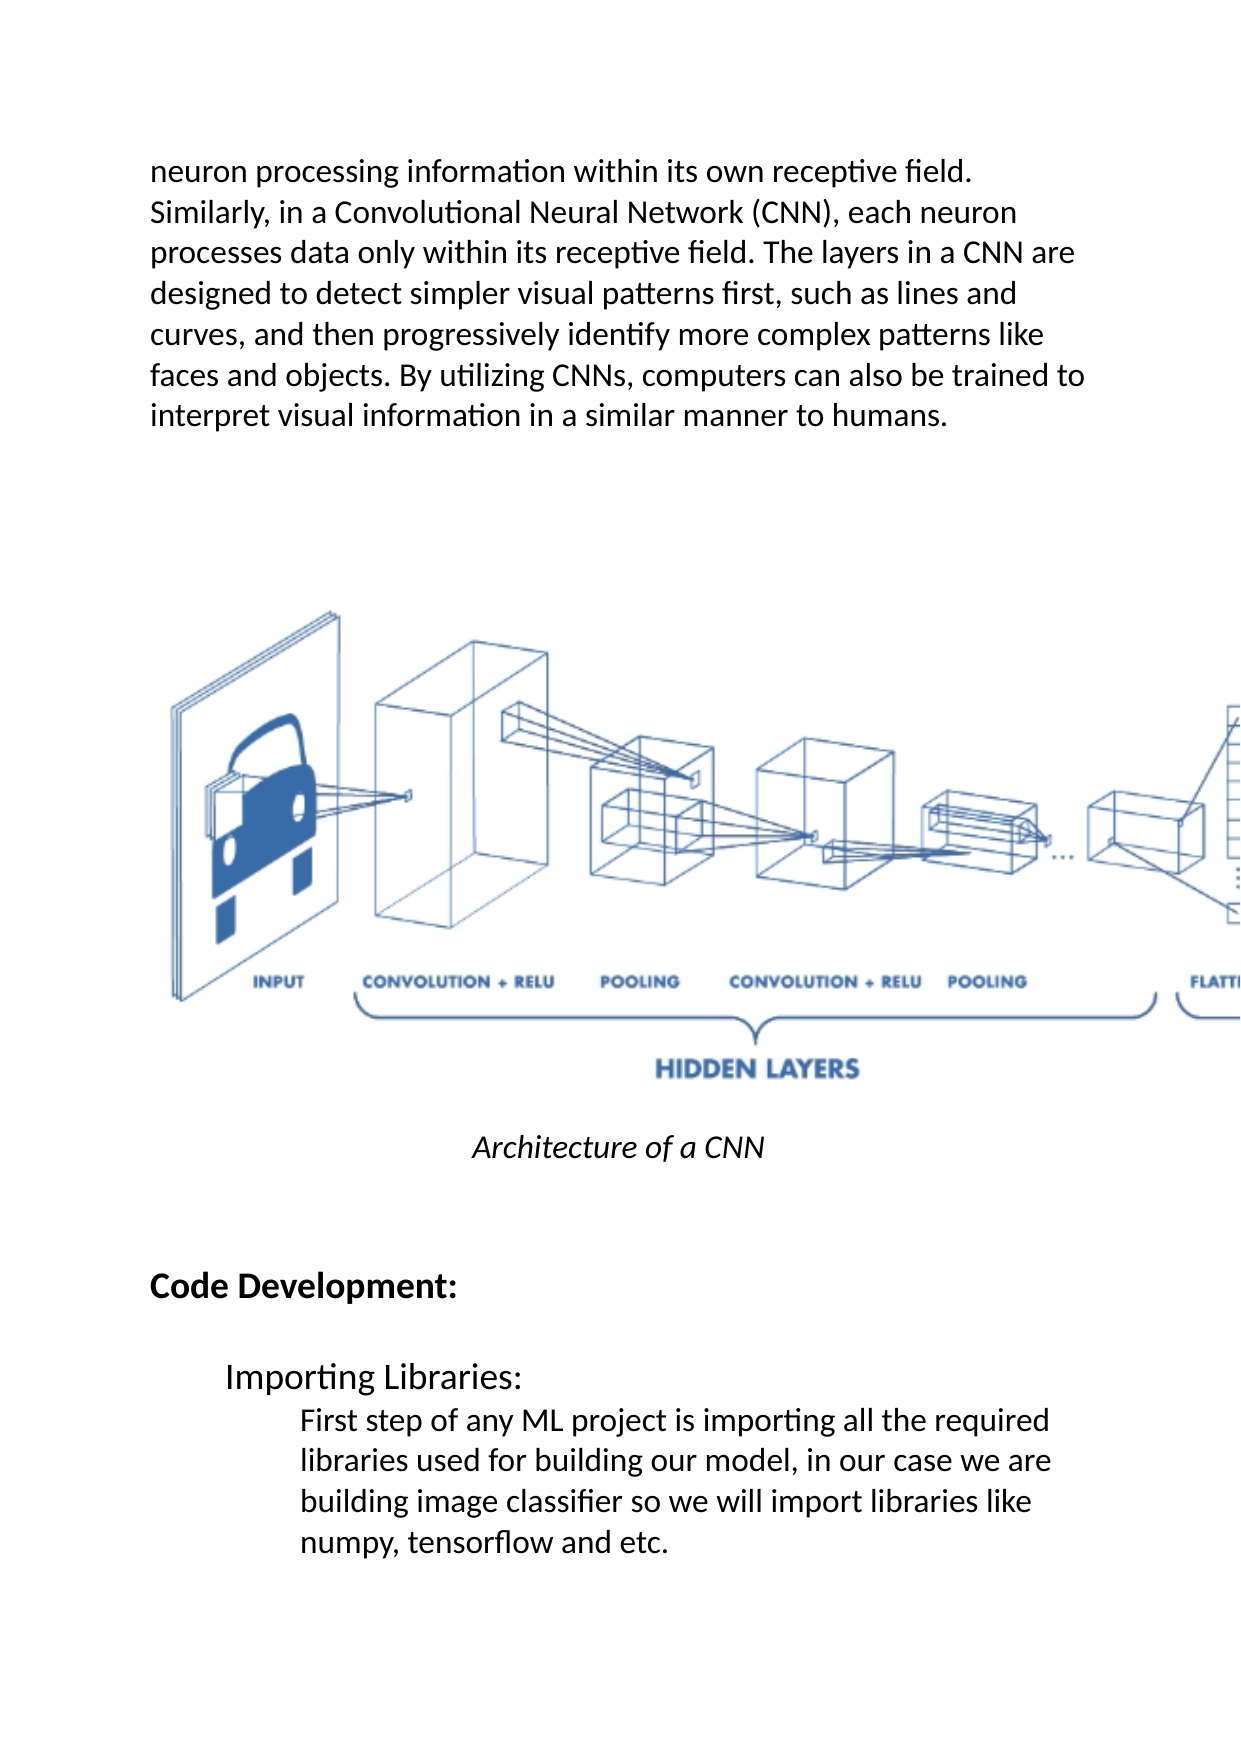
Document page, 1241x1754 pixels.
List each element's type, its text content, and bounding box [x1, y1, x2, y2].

picture [150, 475, 1241, 1127]
text Architecture of a CNN [150, 1127, 1090, 1167]
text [150, 150, 1090, 435]
subtitle Code Development: [150, 1262, 1090, 1308]
text First step of any ML project is importing all the required libraries used for building our model, in our case we are building image classifier so we will import libraries like numpy, tensorflow and etc. [300, 1399, 1090, 1562]
subtitle Importing Libraries: [225, 1353, 1090, 1399]
